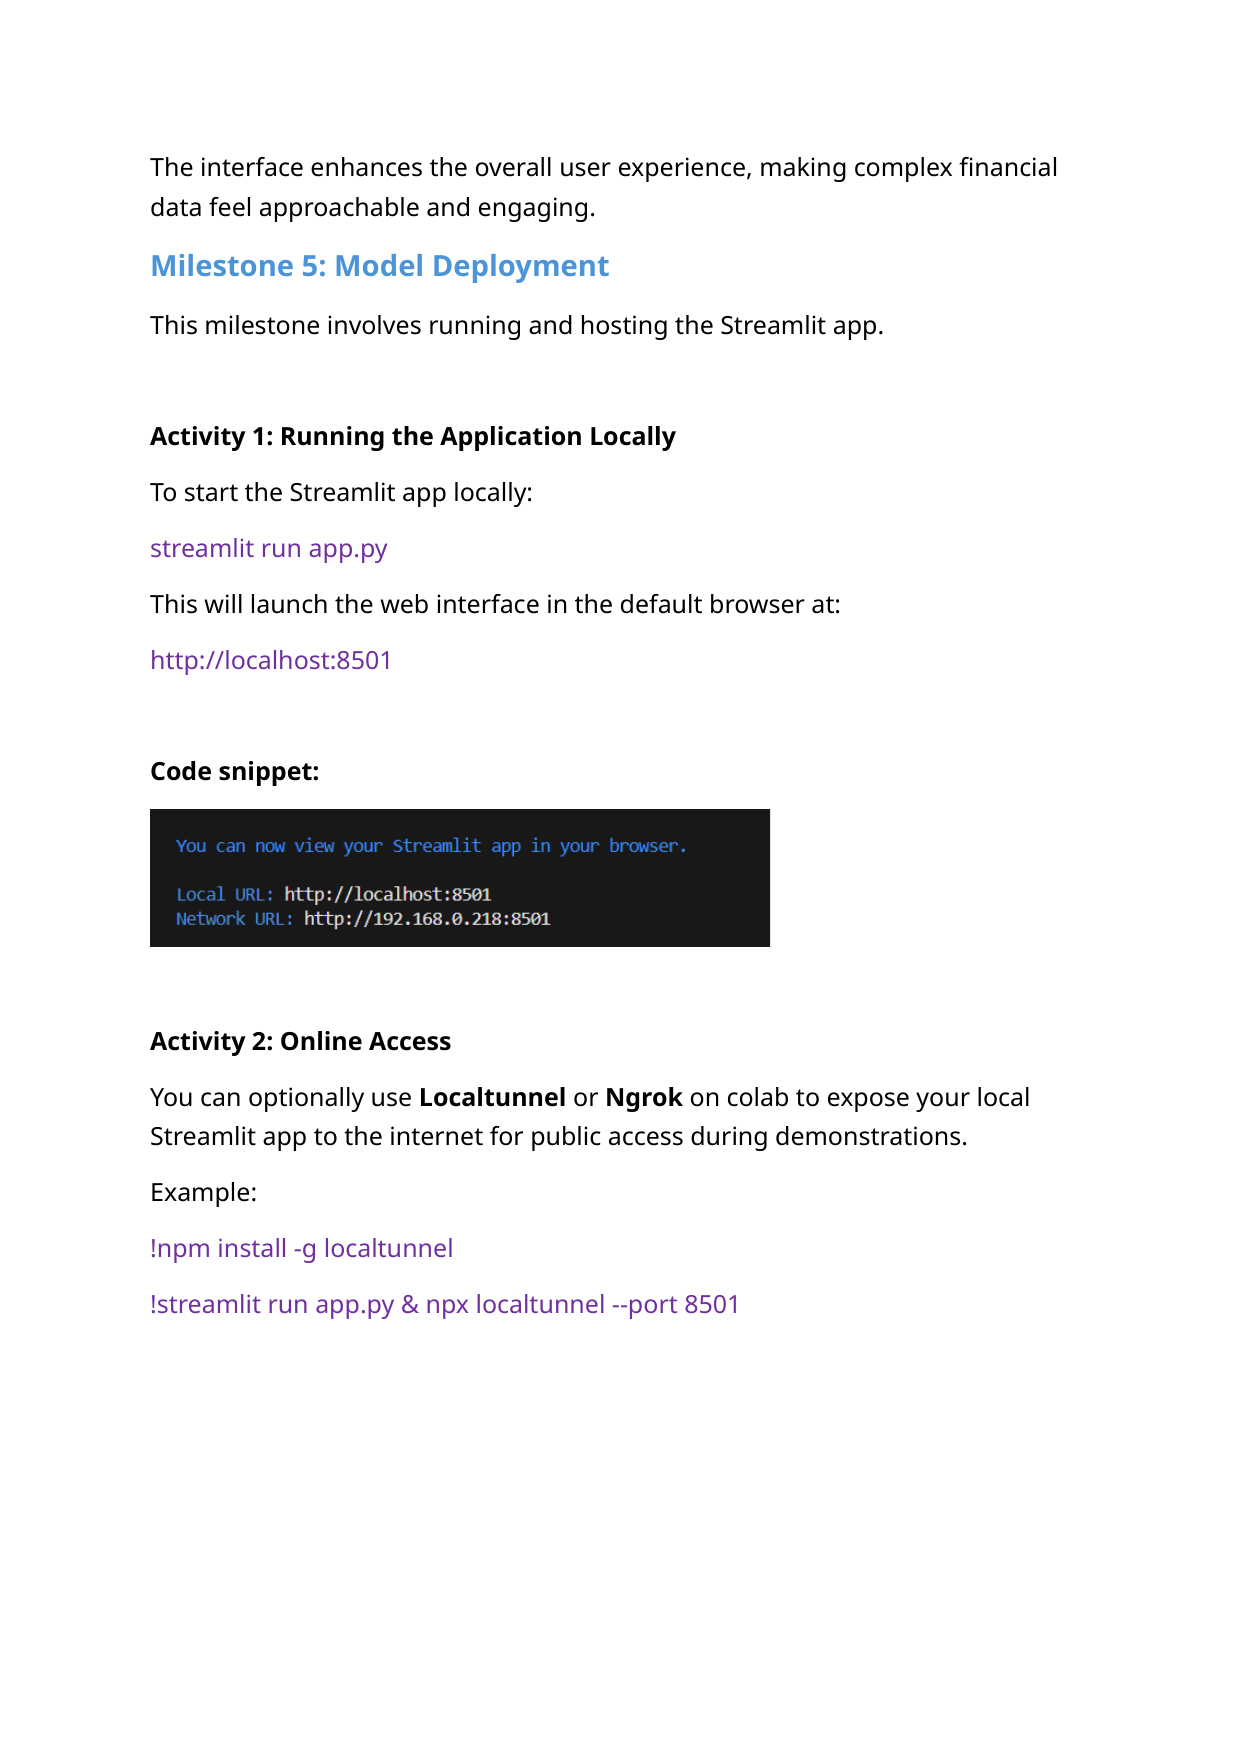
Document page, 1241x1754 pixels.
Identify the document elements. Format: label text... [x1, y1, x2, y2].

text Example: [150, 1175, 1090, 1209]
text Code snippet: [150, 754, 1090, 788]
text To start the Streamlit app locally: [150, 475, 1090, 509]
picture [150, 809, 771, 947]
text Milestone 5: Model Deployment [150, 245, 1090, 285]
text You can optionally use Localtunnel or Ngrok on colab to expose your local Streamlit app to the internet for public access during demonstrations. [150, 1080, 1090, 1153]
text The interface enhances the overall user experience, making complex financial data feel approachable and engaging. [150, 150, 1090, 223]
text !streamlit run app.py & npx localtunnel --port 8501 [150, 1286, 1090, 1320]
text This milestone involves running and hosting the Streamlit app. [150, 307, 1090, 341]
text Activity 1: Running the Application Locally [150, 419, 1090, 453]
text streamlit run app.py [150, 531, 1090, 565]
text !npm install -g localtunnel [150, 1231, 1090, 1264]
text This will launch the web interface in the default browser at: [150, 586, 1090, 621]
text http://localhost:8501 [150, 642, 1090, 676]
text Activity 2: Online Access [150, 1024, 1090, 1058]
